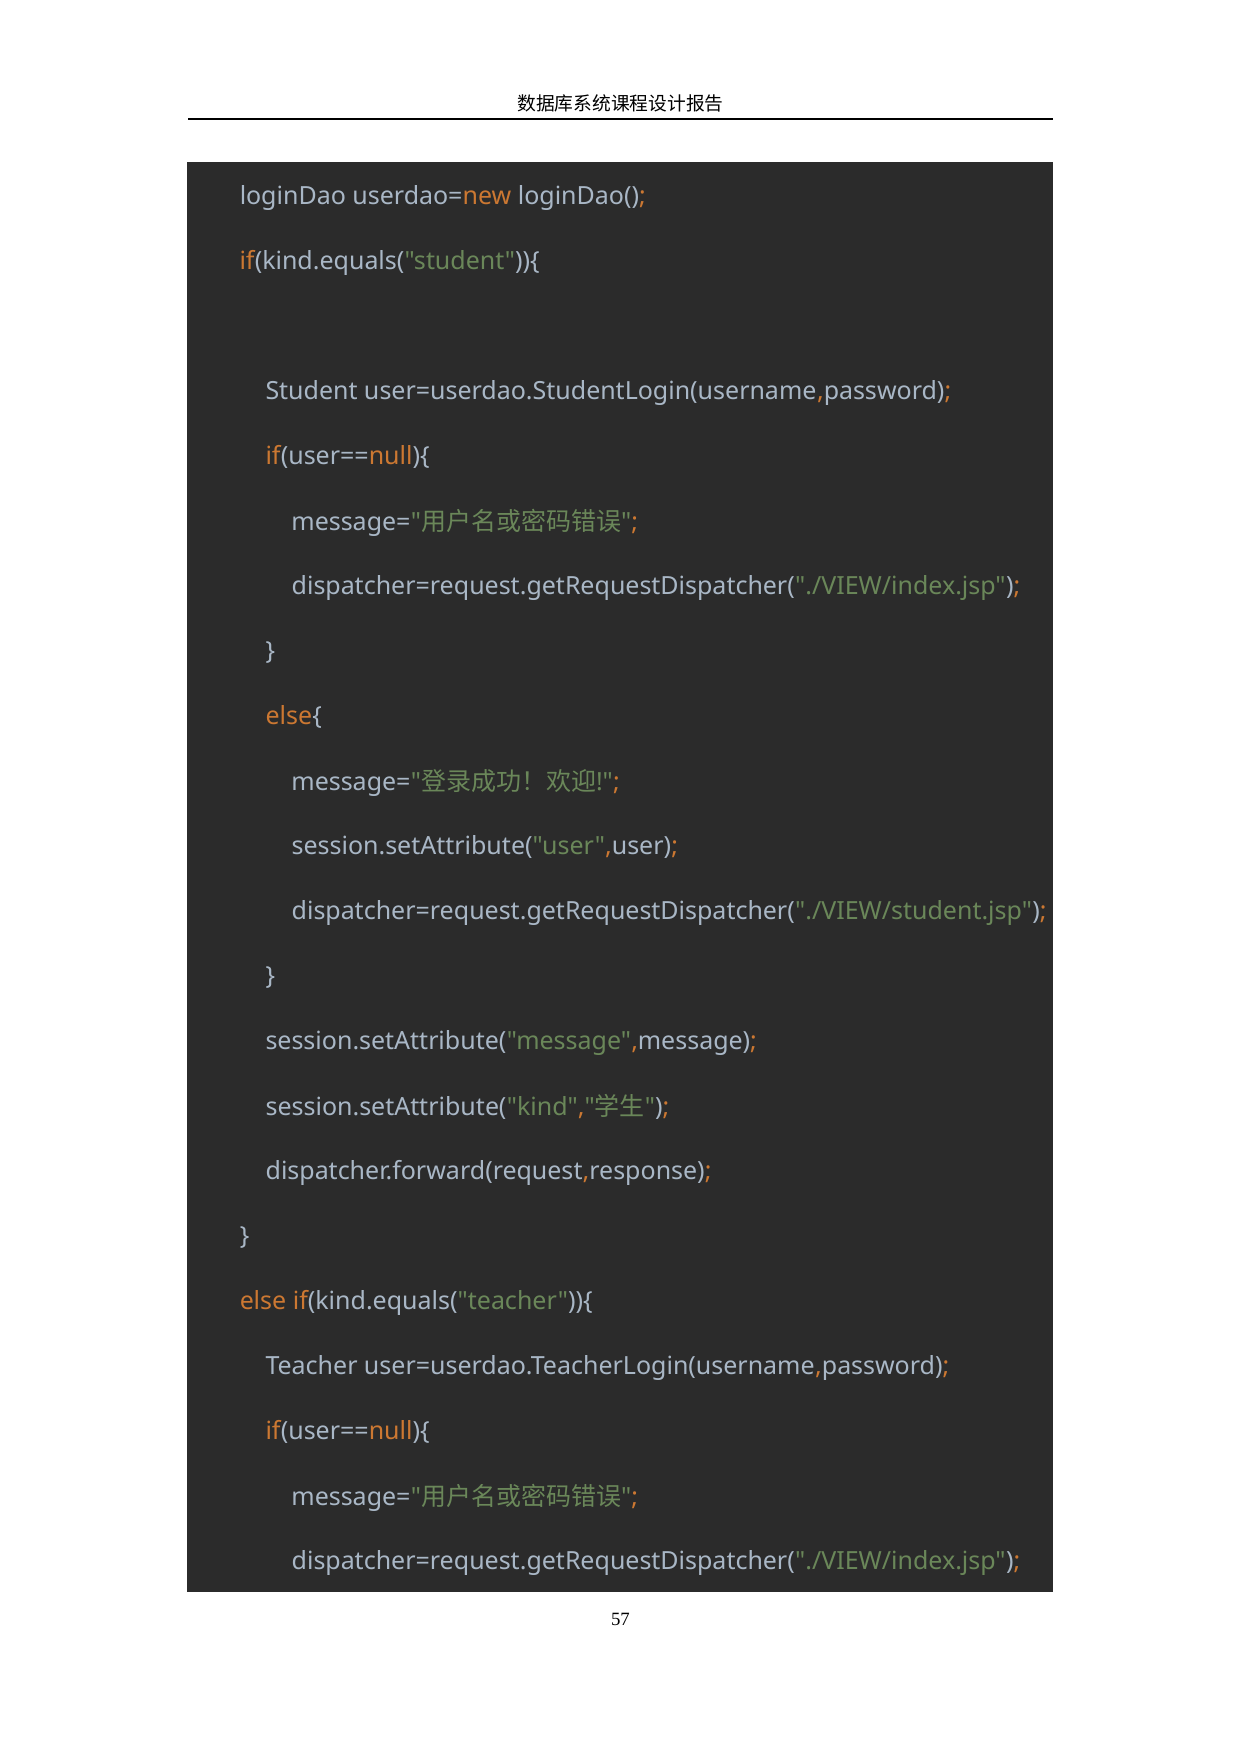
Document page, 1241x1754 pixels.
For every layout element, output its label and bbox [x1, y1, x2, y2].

text [187, 162, 1053, 1592]
